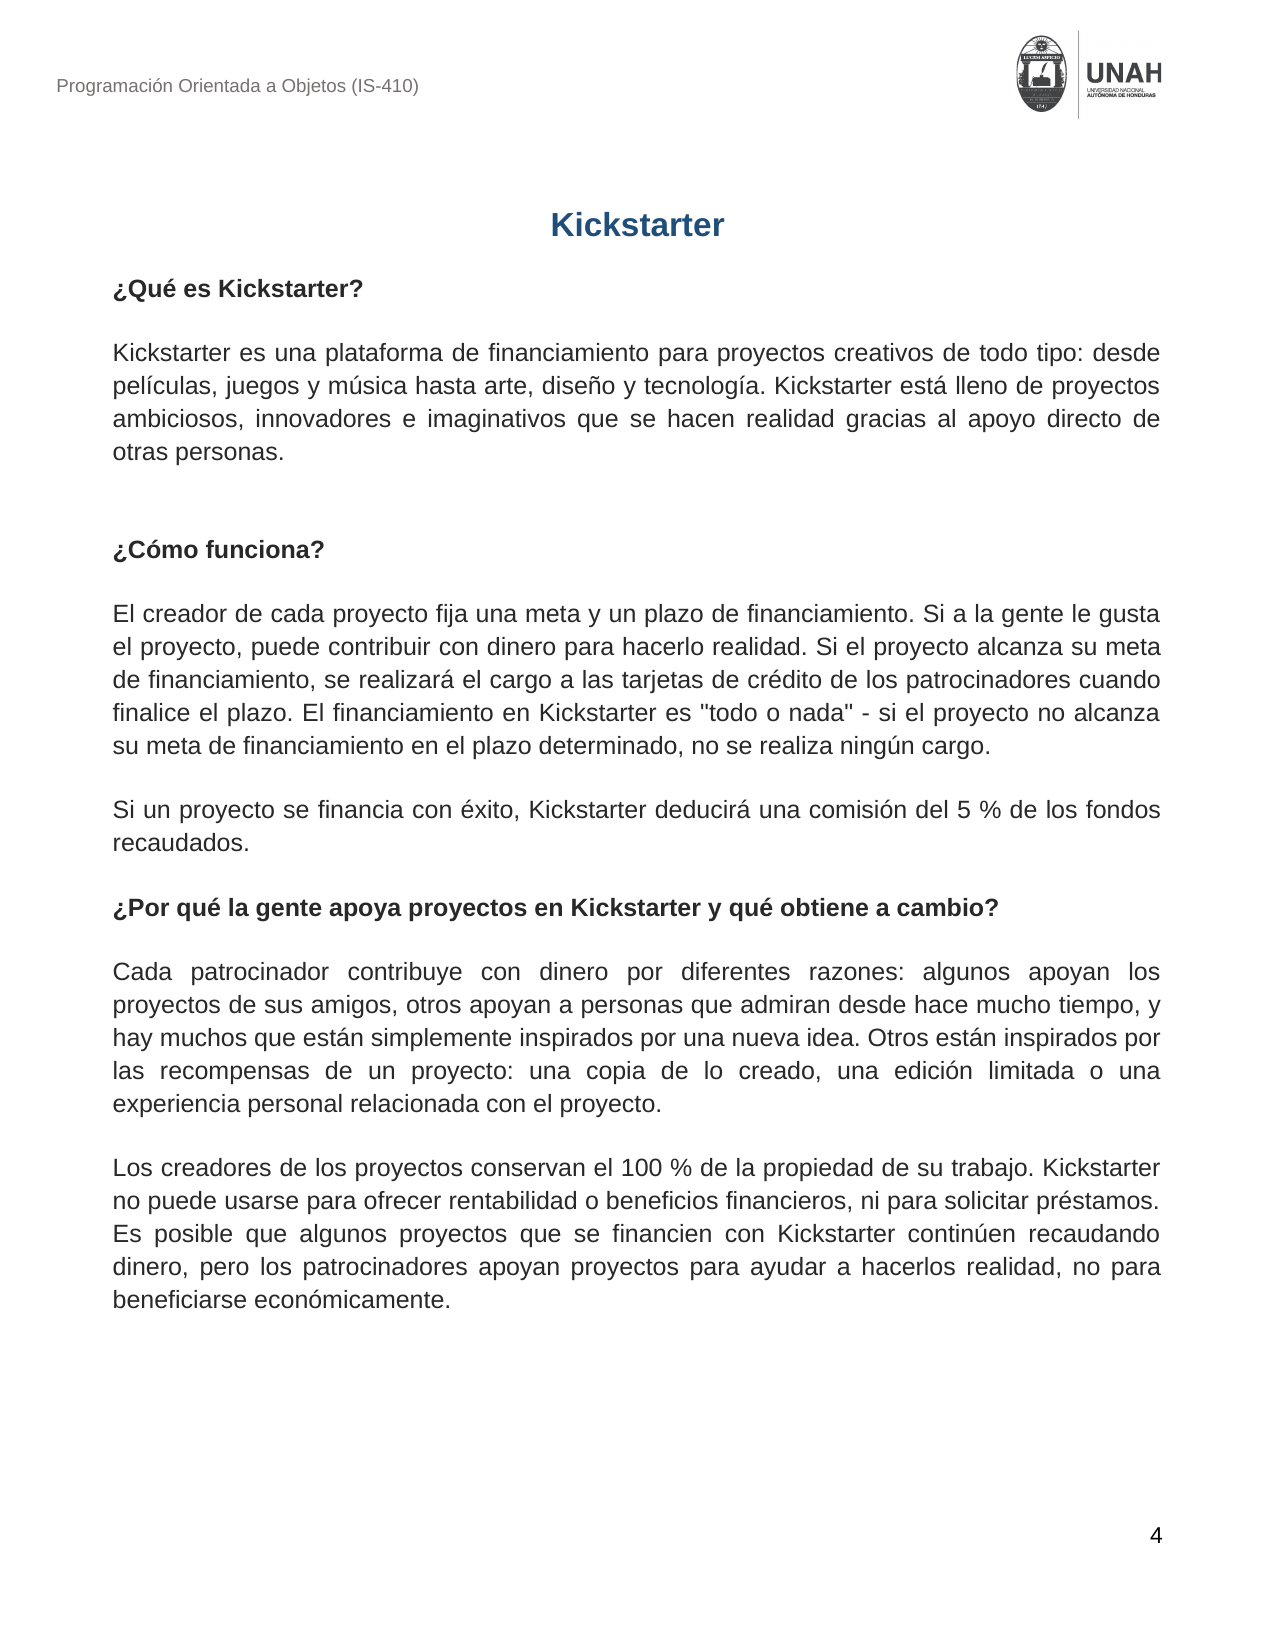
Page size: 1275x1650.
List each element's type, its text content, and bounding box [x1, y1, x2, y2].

text Si un proyecto se financia con éxito, Kickstarter deducirá una comisión del 5 % de los fondos recaudados. [112, 795, 1162, 857]
text ¿Cómo funciona? [112, 534, 1162, 563]
text ¿Qué es Kickstarter? [112, 274, 1162, 303]
text Los creadores de los proyectos conservan el 100 % de la propiedad de su trabajo. Kickstarter no puede usarse para ofrecer rentabilidad o beneficios financieros, ni para solicitar préstamos. Es posible que algunos proyectos que se financien con Kickstarter continúen recaudando dinero, pero los patrocinadores apoyan proyectos para ayudar a hacerlos realidad, no para beneficiarse económicamente. [112, 1153, 1162, 1314]
subtitle Kickstarter [112, 150, 1162, 244]
text ¿Por qué la gente apoya proyectos en Kickstarter y qué obtiene a cambio? [112, 892, 1162, 921]
text Cada patrocinador contribuye con dinero por diferentes razones: algunos apoyan los proyectos de sus amigos, otros apoyan a personas que admiran desde hace mucho tiempo, y hay muchos que están simplemente inspirados por una nueva idea. Otros están inspirados por las recompensas de un proyecto: una copia de lo creado, una edición limitada o una experiencia personal relacionada con el proyecto. [112, 957, 1162, 1118]
text El creador de cada proyecto fija una meta y un plazo de financiamiento. Si a la gente le gusta el proyecto, puede contribuir con dinero para hacerlo realidad. Si el proyecto alcanza su meta de financiamiento, se realizará el cargo a las tarjetas de crédito de los patrocinadores cuando finalice el plazo. El financiamiento en Kickstarter es "todo o nada" - si el proyecto no alcanza su meta de financiamiento en el plazo determinado, no se realiza ningún cargo. [112, 599, 1162, 760]
text Kickstarter es una plataforma de financiamiento para proyectos creativos de todo tipo: desde películas, juegos y música hasta arte, diseño y tecnología. Kickstarter está lleno de proyectos ambiciosos, innovadores e imaginativos que se hacen realidad gracias al apoyo directo de otras personas. [112, 338, 1162, 466]
picture [1016, 26, 1162, 119]
